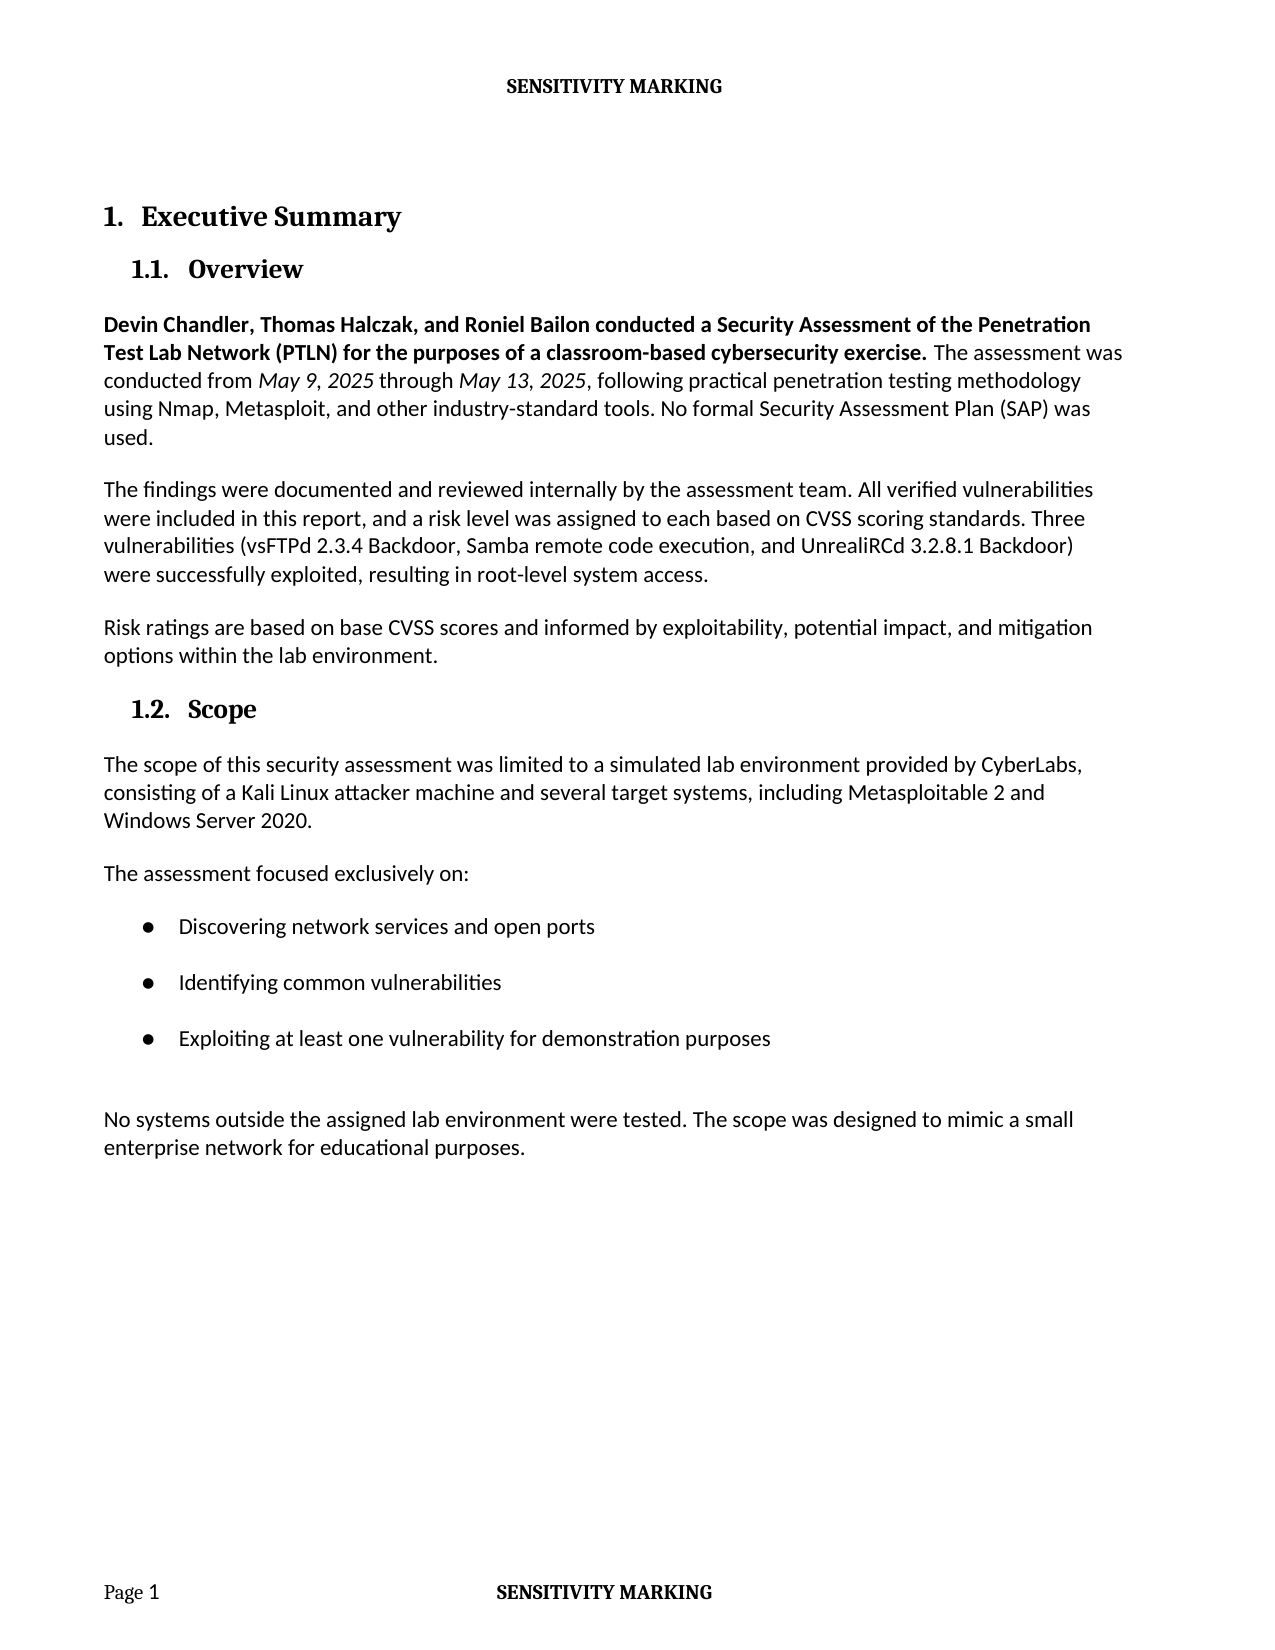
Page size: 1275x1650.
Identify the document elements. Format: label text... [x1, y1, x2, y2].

text Risk ratings are based on base CVSS scores and informed by exploitability, potential impact, and mitigation options within the lab environment. [103, 613, 1125, 669]
subtitle Scope [132, 694, 1125, 725]
list Identifying common vulnerabilities [141, 968, 1125, 1024]
list Discovering network services and open ports [141, 912, 1125, 968]
subtitle Overview [132, 254, 1125, 286]
text Devin Chandler, Thomas Halczak, and Roniel Bailon conducted a Security Assessment of the Penetration Test Lab Network (PTLN) for the purposes of a classroom-based cybersecurity exercise. The assessment was conducted from May 9, 2025 through May 13, 2025, following practical penetration testing methodology using Nmap, Metasploit, and other industry-standard tools. No formal Security Assessment Plan (SAP) was used. [103, 311, 1125, 451]
subtitle Executive Summary [103, 200, 1125, 233]
text No systems outside the assigned lab environment were tested. The scope was designed to mimic a small enterprise network for educational purposes. [103, 1105, 1125, 1161]
list Exploiting at least one vulnerability for demonstration purposes [141, 1024, 1125, 1080]
text The scope of this security assessment was limited to a simulated lab environment provided by CyberLabs, consisting of a Kali Linux attacker machine and several target systems, including Metasploitable 2 and Windows Server 2020. [103, 750, 1125, 834]
text The findings were documented and reviewed internally by the assessment team. All verified vulnerabilities were included in this report, and a risk level was assigned to each based on CVSS scoring standards. Three vulnerabilities (vsFTPd 2.3.4 Backdoor, Samba remote code execution, and UnrealiRCd 3.2.8.1 Backdoor) were successfully exploited, resulting in root-level system access. [103, 476, 1125, 588]
text The assessment focused exclusively on: [103, 859, 1125, 887]
